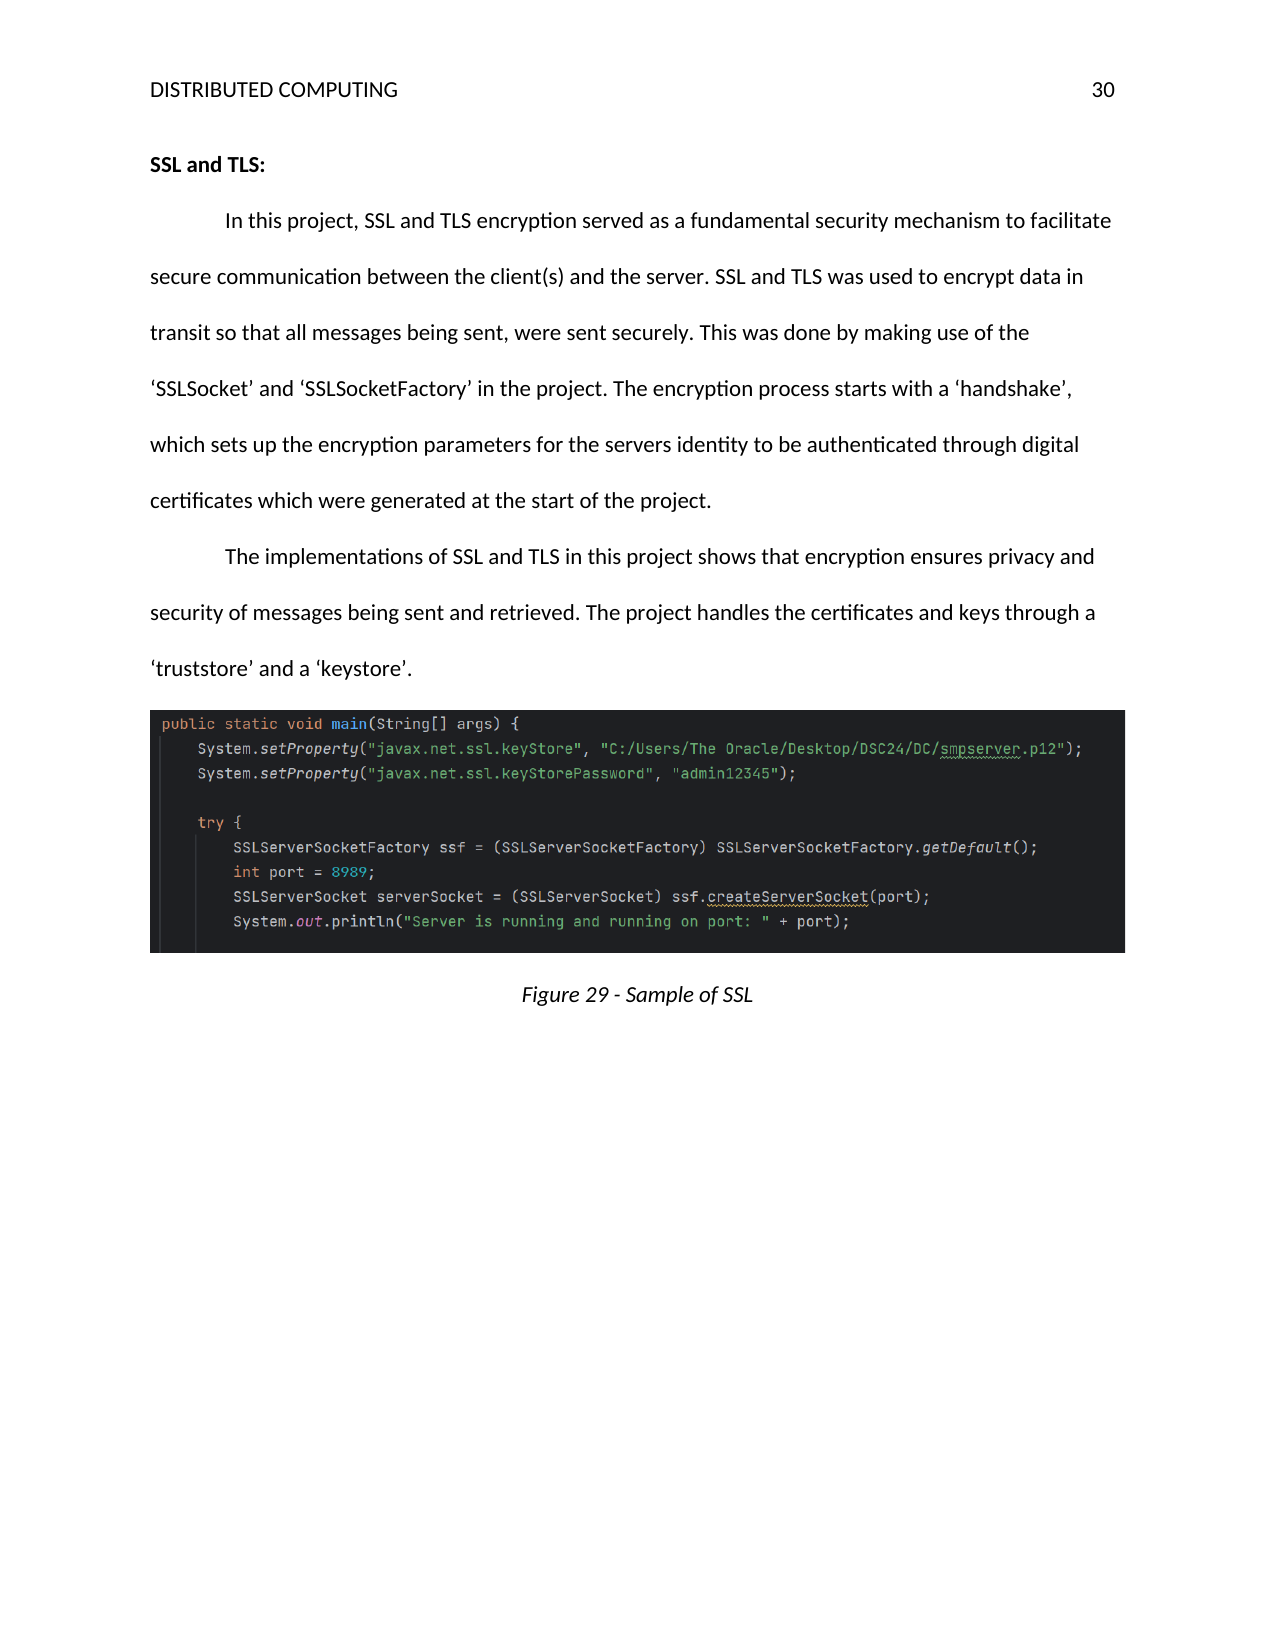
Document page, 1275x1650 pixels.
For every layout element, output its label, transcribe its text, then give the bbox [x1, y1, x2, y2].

subtitle SSL and TLS: [150, 150, 1125, 178]
picture [150, 710, 1125, 953]
text In this project, SSL and TLS encryption served as a fundamental security mechanism to facilitate secure communication between the client(s) and the server. SSL and TLS was used to encrypt data in transit so that all messages being sent, were sent securely. This was done by making use of the ‘SSLSocket’ and ‘SSLSocketFactory’ in the project. The encryption process starts with a ‘handshake’, which sets up the encryption parameters for the servers identity to be authenticated through digital certificates which were generated at the start of the project. [150, 206, 1125, 514]
text The implementations of SSL and TLS in this project shows that encryption ensures privacy and security of messages being sent and retrieved. The project handles the certificates and keys through a ‘truststore’ and a ‘keystore’. [150, 542, 1125, 682]
